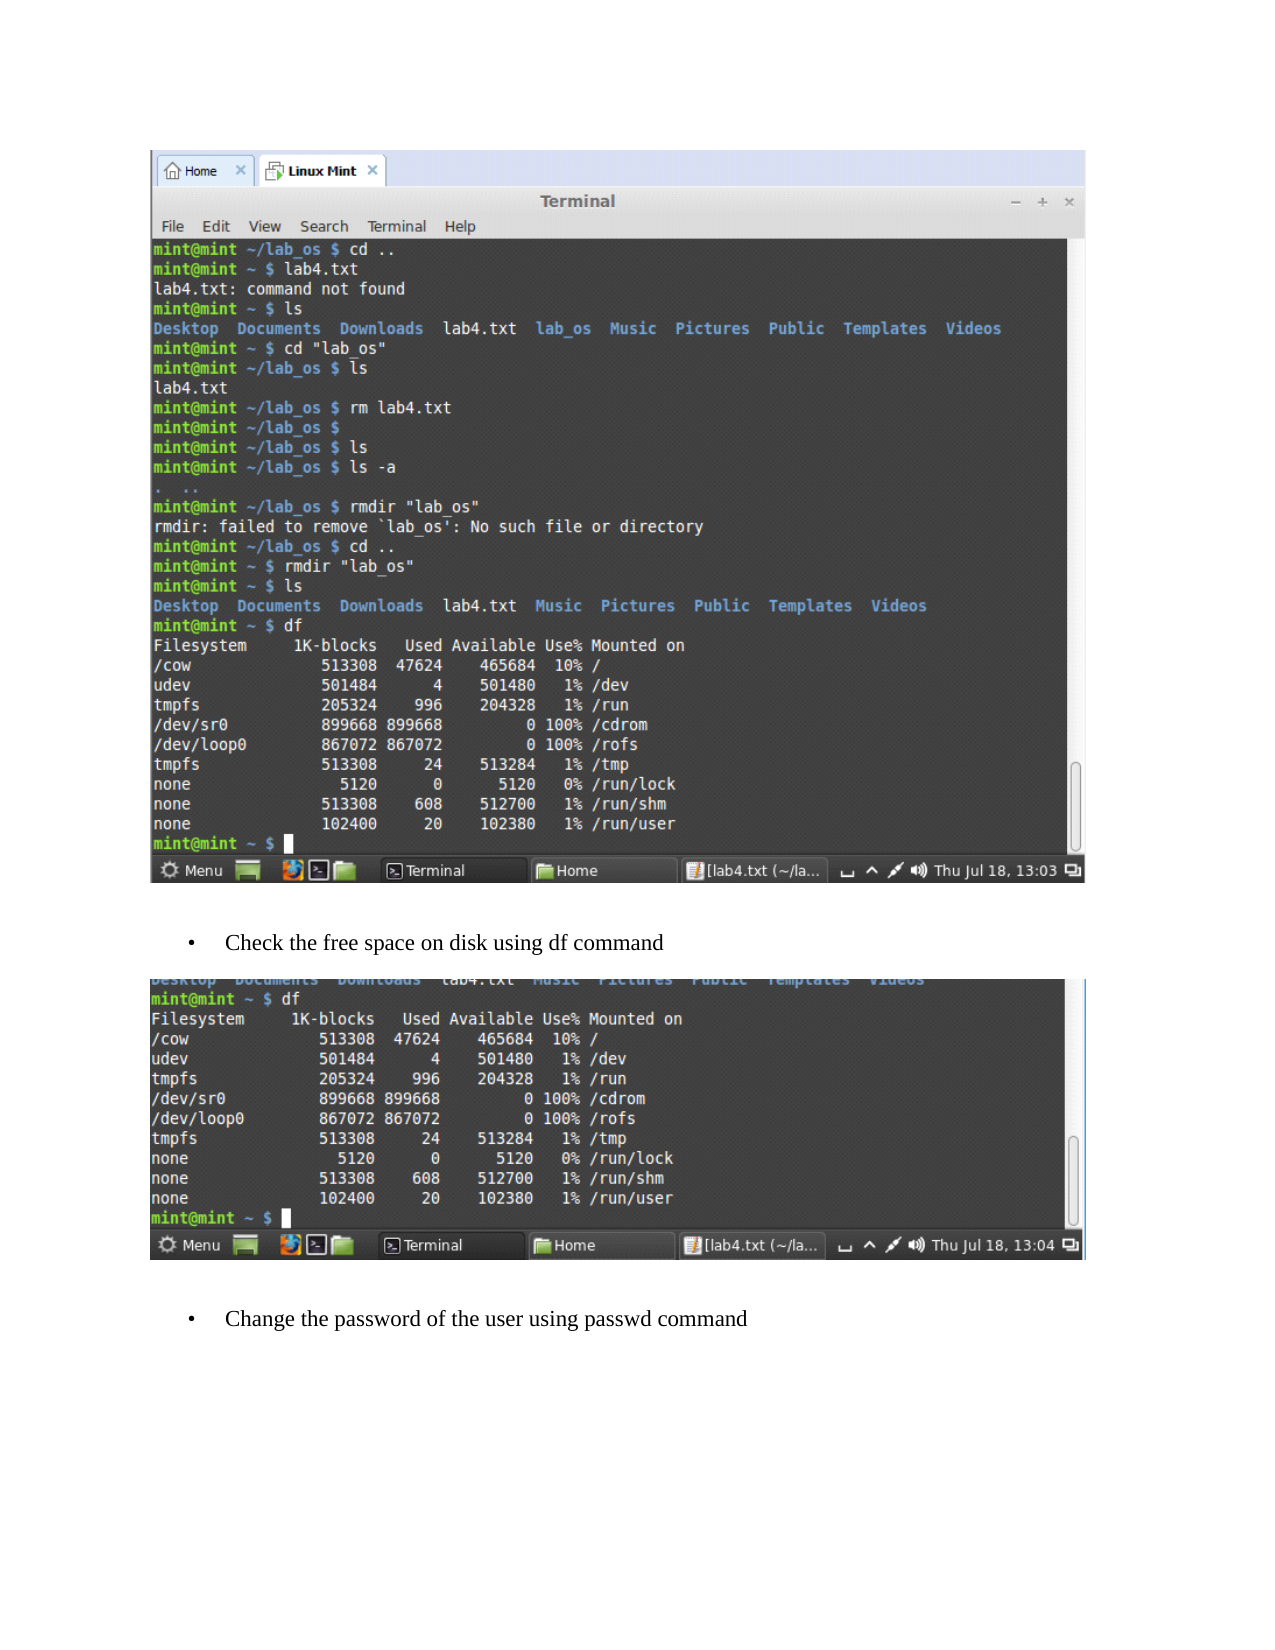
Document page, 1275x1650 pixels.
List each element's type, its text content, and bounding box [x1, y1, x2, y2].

picture [150, 979, 1086, 1260]
list Check the free space on disk using df command [187, 929, 1125, 955]
list Change the password of the user using passwd command [187, 1305, 1125, 1332]
picture [150, 150, 1086, 883]
